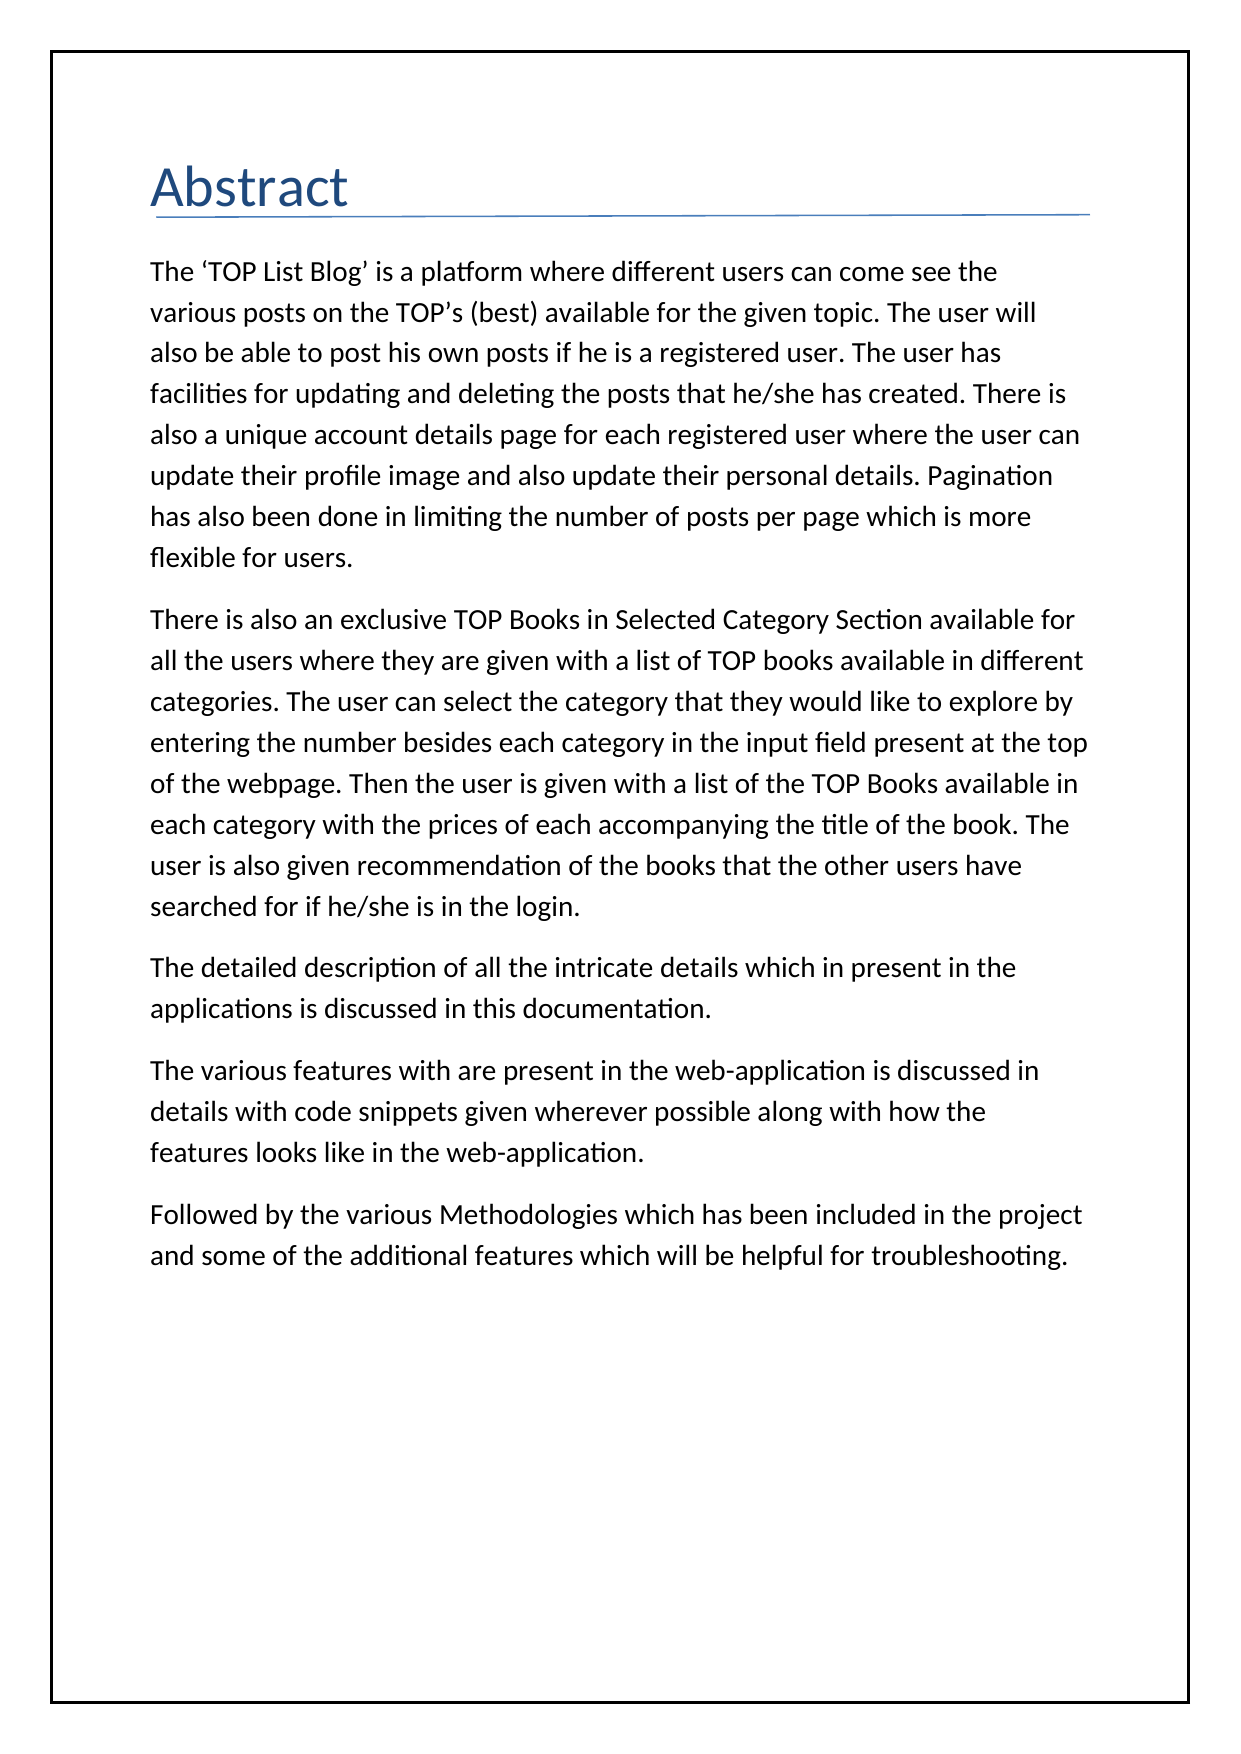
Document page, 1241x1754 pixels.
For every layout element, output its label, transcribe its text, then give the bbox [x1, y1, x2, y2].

text There is also an exclusive TOP Books in Selected Category Section available for all the users where they are given with a list of TOP books available in different categories. The user can select the category that they would like to explore by entering the number besides each category in the input field present at the top of the webpage. Then the user is given with a list of the TOP Books available in each category with the prices of each accompanying the title of the book. The user is also given recommendation of the books that the other users have searched for if he/she is in the login. [150, 601, 1090, 923]
text Abstract [150, 150, 1090, 221]
text Followed by the various Methodologies which has been included in the project and some of the additional features which will be helpful for troubleshooting. [150, 1196, 1090, 1272]
text The various features with are present in the web-application is discussed in details with code snippets given wherever possible along with how the features looks like in the web-application. [150, 1052, 1090, 1169]
text The ‘TOP List Blog’ is a platform where different users can come see the various posts on the TOP’s (best) available for the given topic. The user will also be able to post his own posts if he is a registered user. The user has facilities for updating and deleting the posts that he/she has created. There is also a unique account details page for each registered user where the user can update their profile image and also update their personal details. Pagination has also been done in limiting the number of posts per page which is more flexible for users. [150, 253, 1090, 575]
text The detailed description of all the intricate details which in present in the applications is discussed in this documentation. [150, 949, 1090, 1026]
